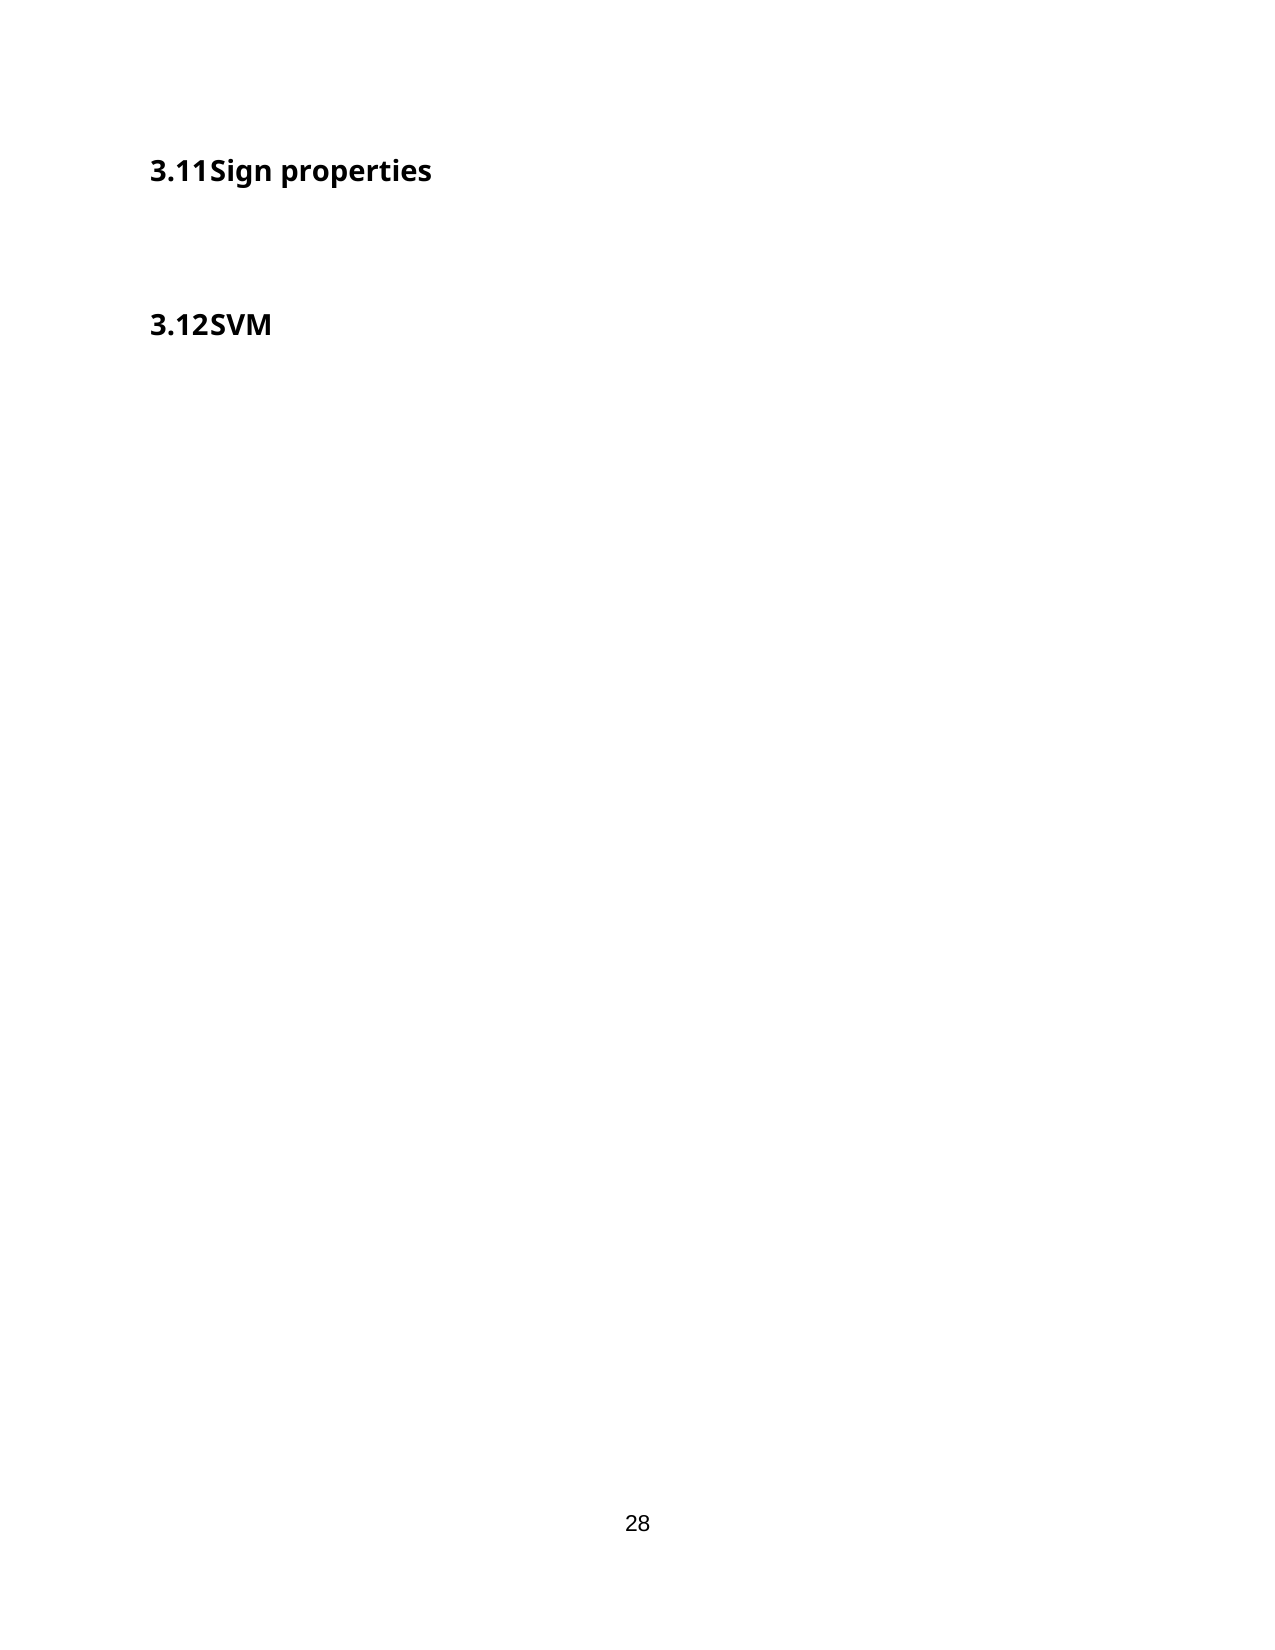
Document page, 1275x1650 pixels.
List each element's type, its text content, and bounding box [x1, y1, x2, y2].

subtitle SVM [150, 304, 1125, 344]
subtitle Sign properties [150, 150, 1125, 190]
